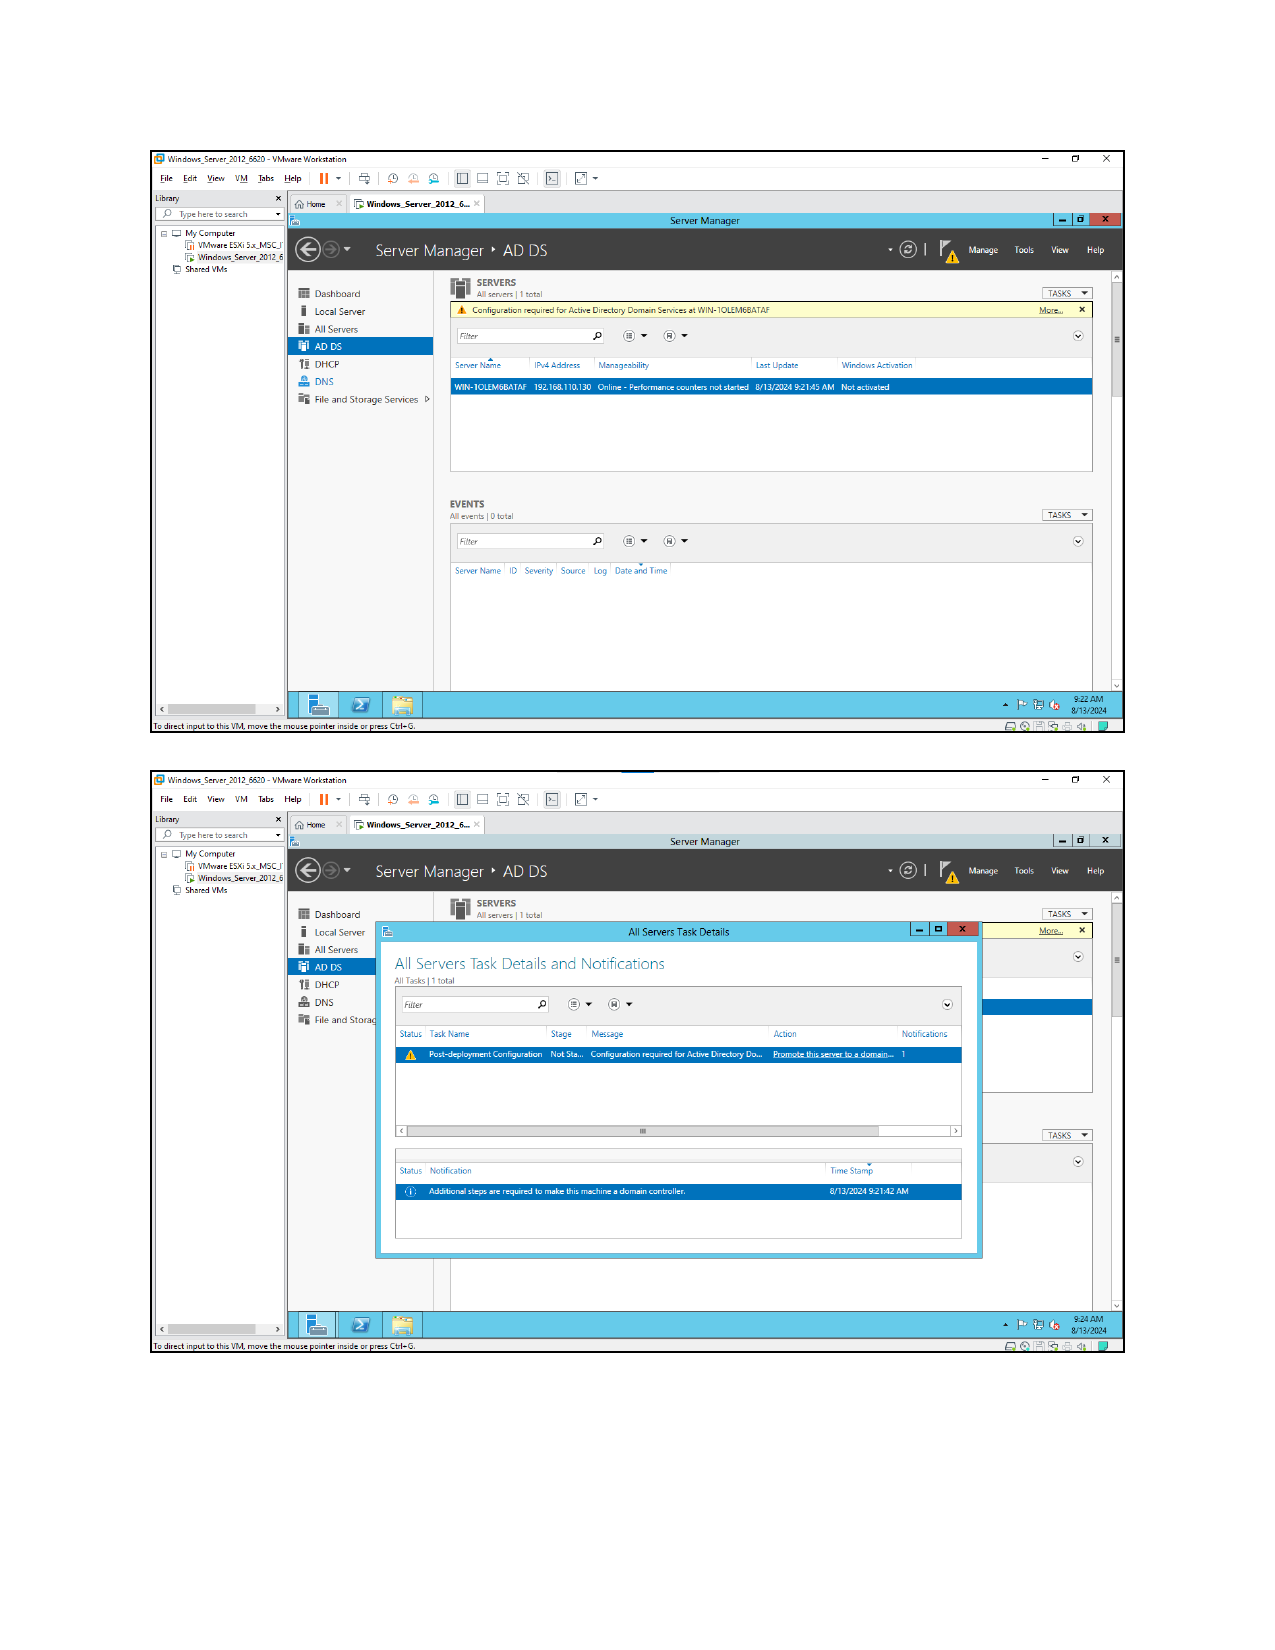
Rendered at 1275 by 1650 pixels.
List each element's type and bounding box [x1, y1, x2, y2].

picture [152, 152, 1123, 731]
picture [152, 772, 1123, 1351]
